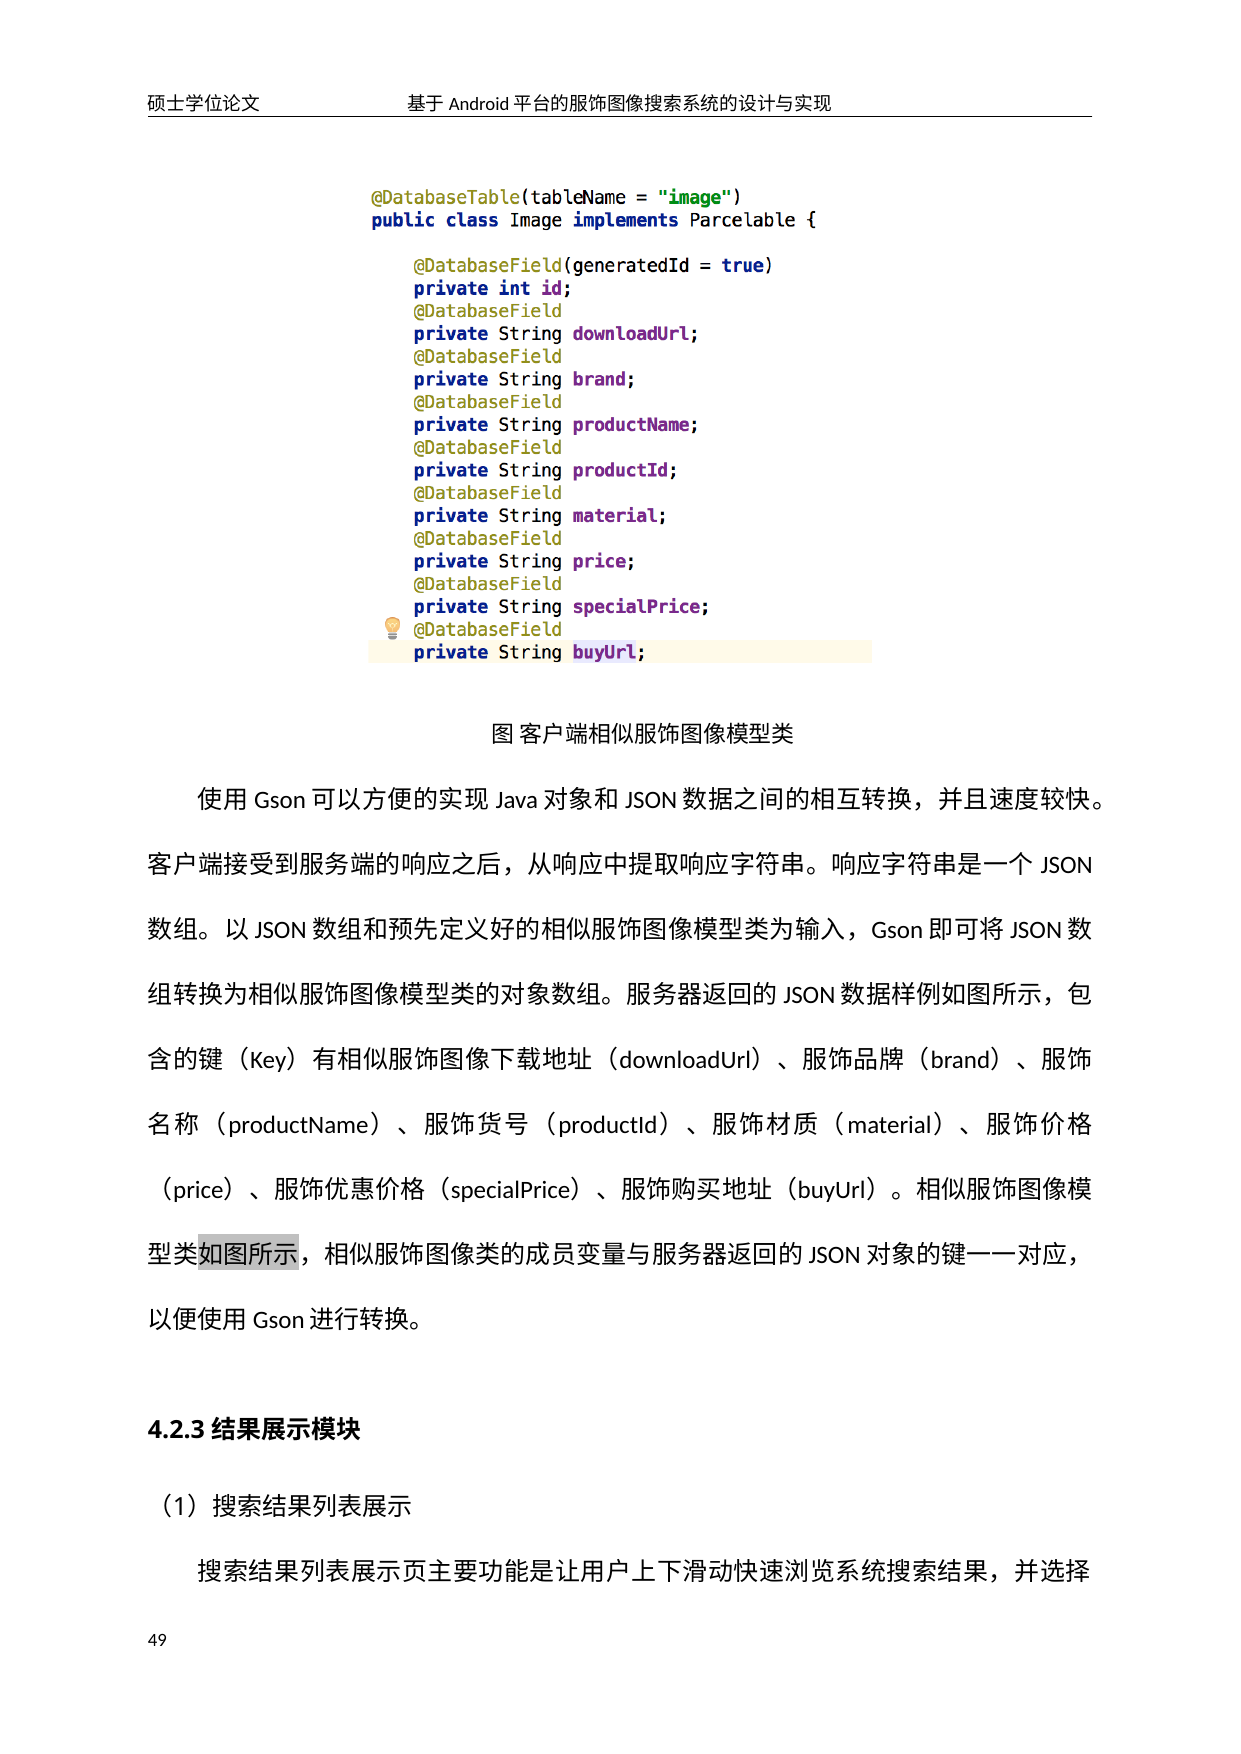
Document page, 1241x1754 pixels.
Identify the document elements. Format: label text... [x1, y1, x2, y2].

subtitle （1）搜索结果列表展示 [148, 1472, 1092, 1537]
picture [368, 179, 872, 687]
list 使用Gson可以方便的实现Java对象和JSON数据之间的相互转换，并且速度较快。客户端接受到服务端的响应之后，从响应中提取响应字符串。响应字符串是一个JSON数组。以JSON数组和预先定义好的相似服饰图像模型类为输入，Gson即可将JSON数组转换为相似服饰图像模型类的对象数组。服务器返回的JSON数据样例如图所示，包含的键（Key）有相似服饰图像下载地址（downloadUrl）、服饰品牌（brand）、服饰名称（productName）、服饰货号（productId）、服饰材质（material）、服饰价格（price）、服饰优惠价格（specialPrice）、服饰购买地址（buyUrl）。相似服饰图像模型类如图所示，相似服饰图像类的成员变量与服务器返回的JSON对象的键一一对应，以便使用Gson进行转换。 [148, 765, 1092, 1350]
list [148, 1537, 1092, 1602]
subtitle 4.2.3 结果展示模块 [148, 1395, 1092, 1460]
